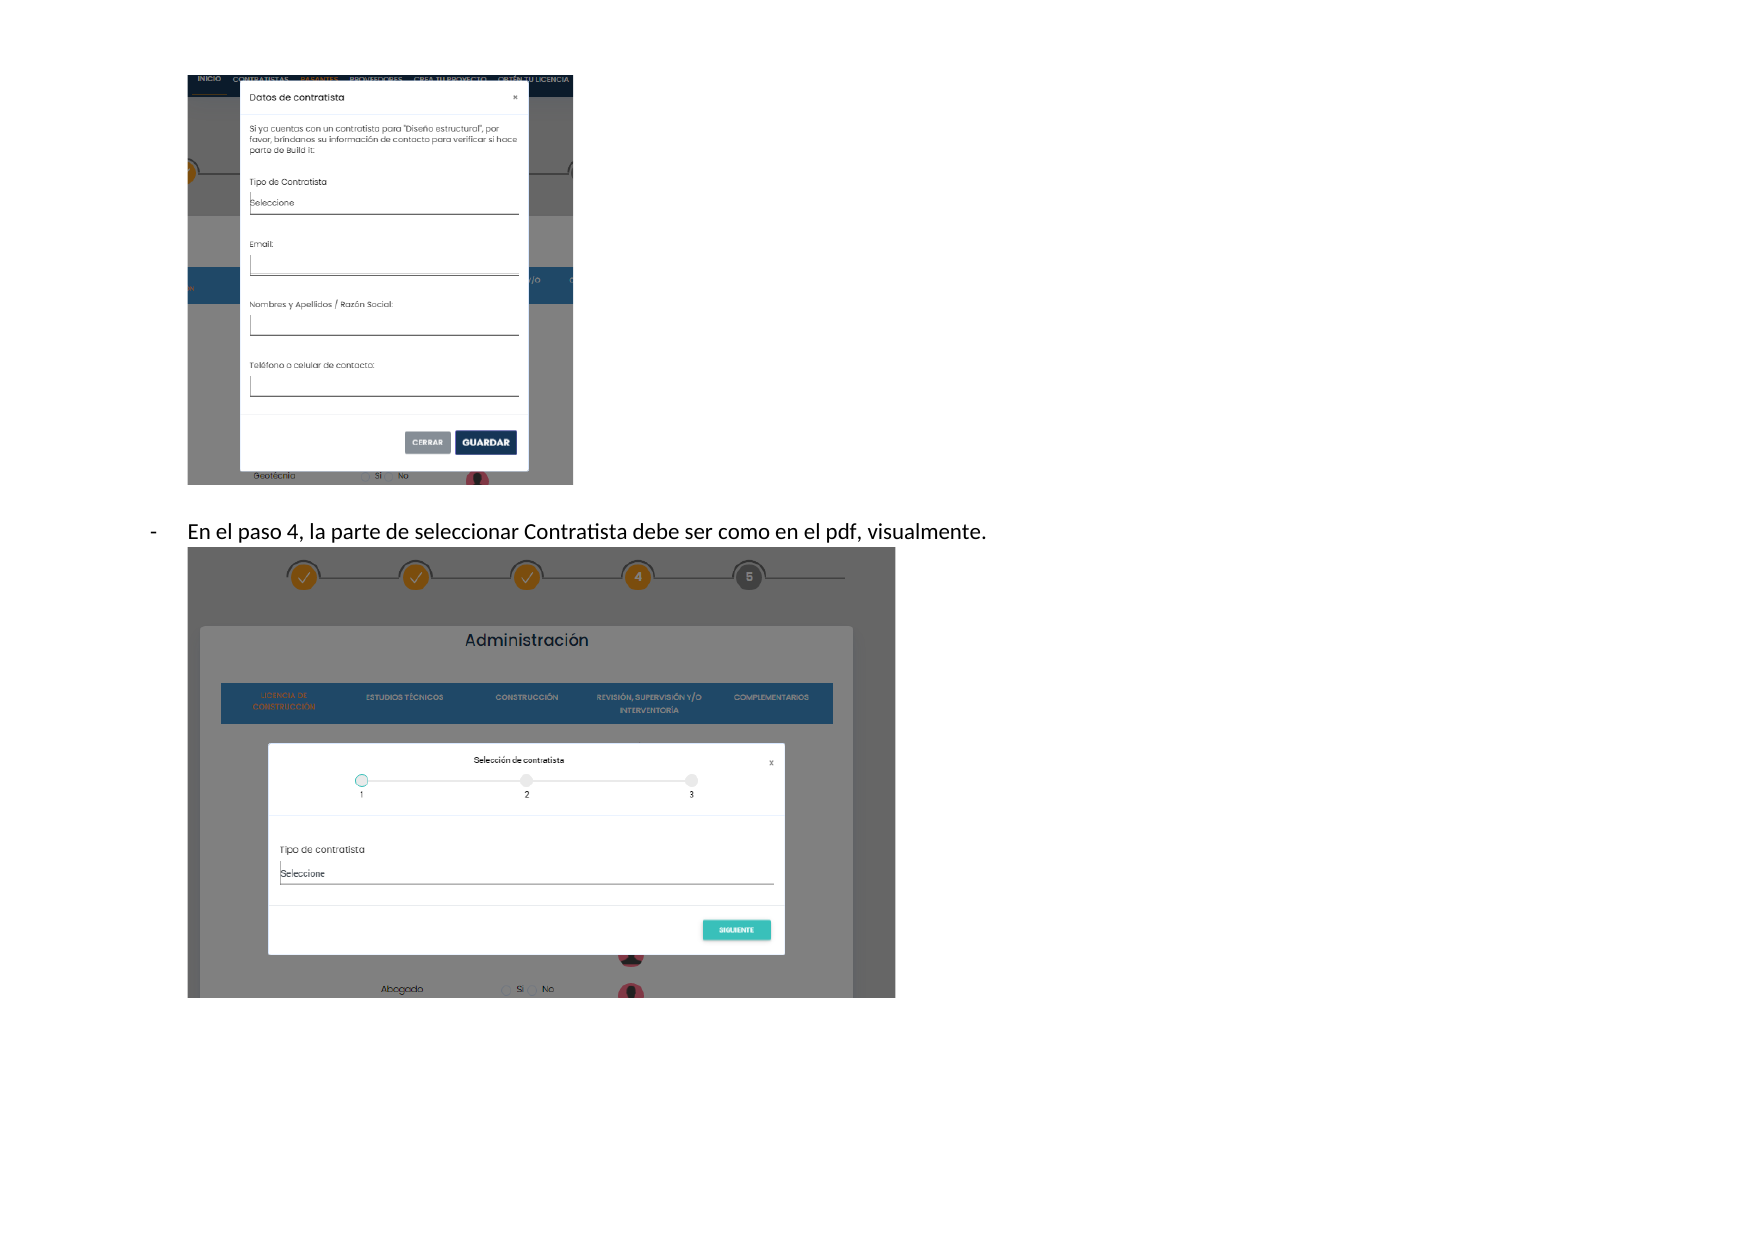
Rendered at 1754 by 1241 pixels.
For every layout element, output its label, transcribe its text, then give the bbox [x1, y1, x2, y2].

list En el paso 4, la parte de seleccionar Contratista debe ser como en el pdf, visualmente. [150, 517, 1679, 545]
